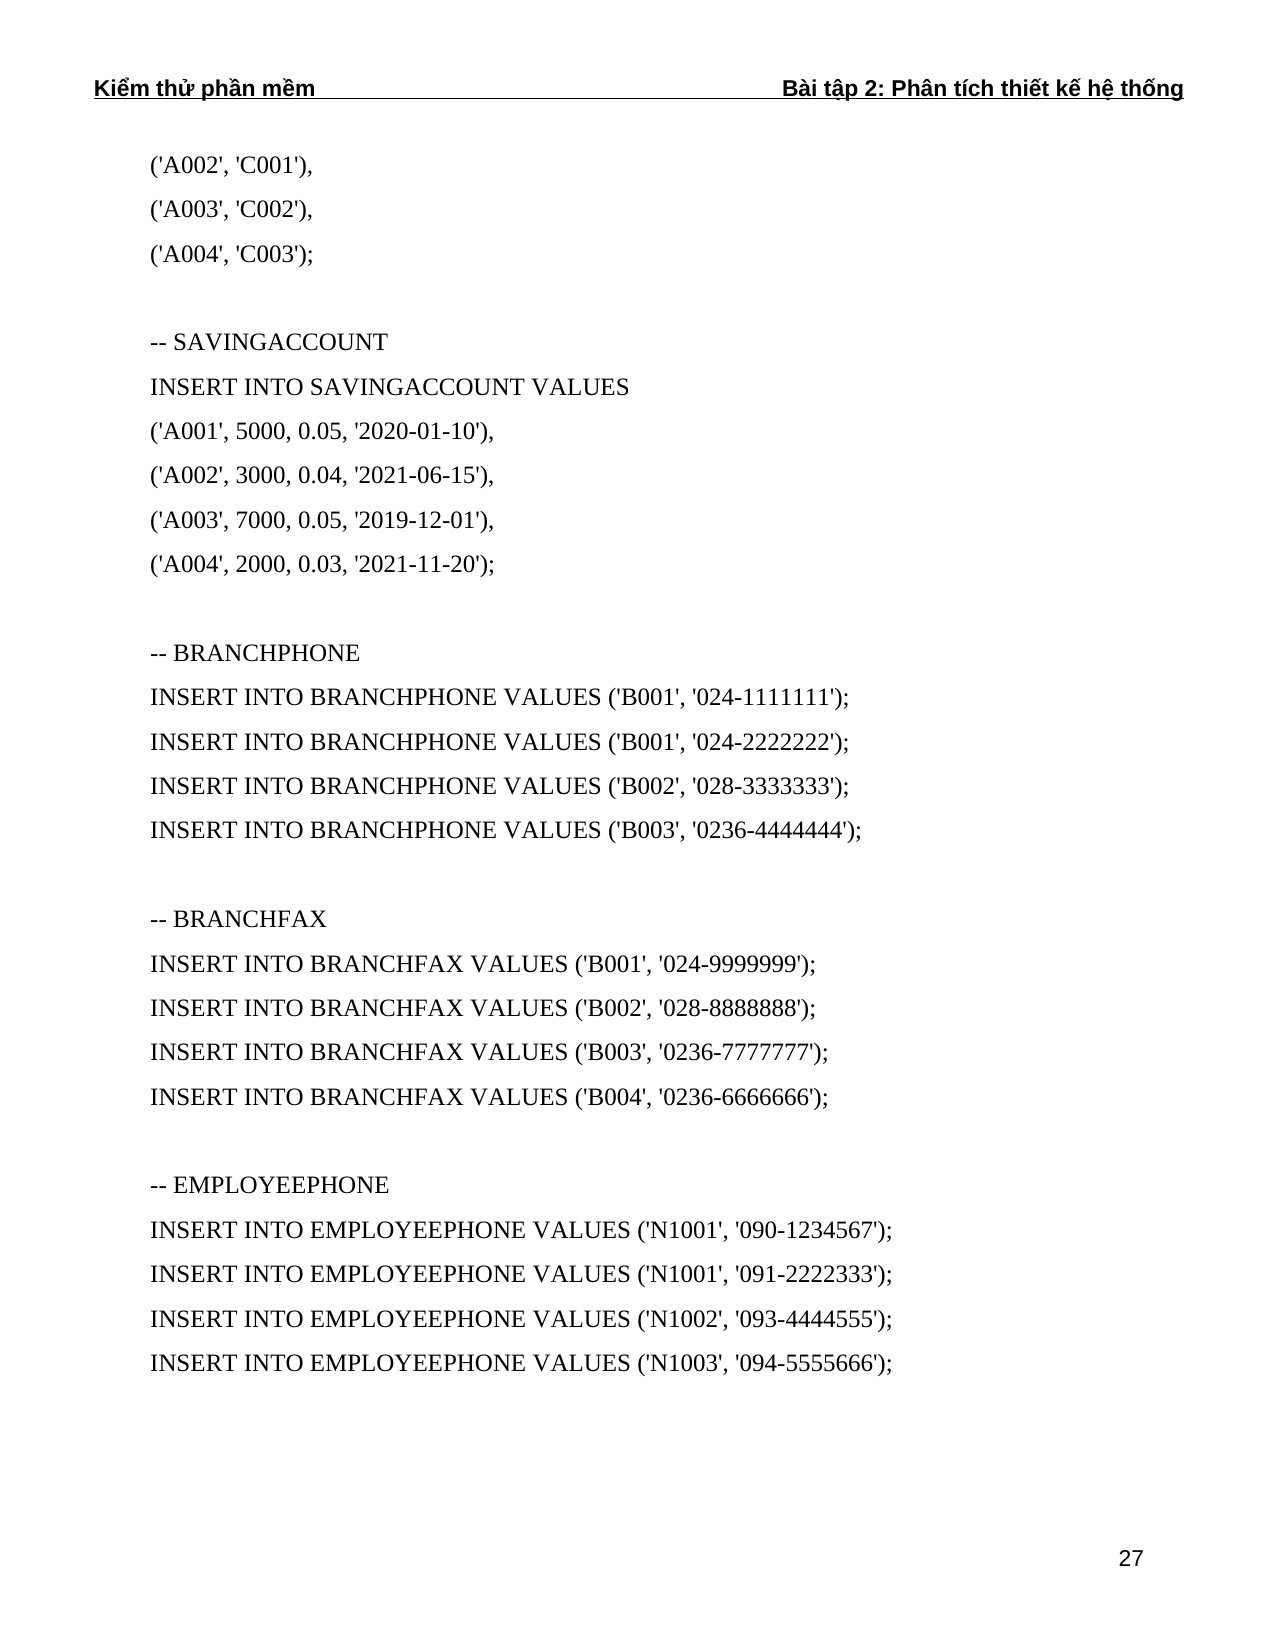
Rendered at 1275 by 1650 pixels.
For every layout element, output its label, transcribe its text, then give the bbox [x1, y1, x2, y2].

text INSERT INTO BRANCHFAX VALUES ('B003', '0236-7777777'); [150, 1037, 1144, 1066]
text ('A002', 'C001'), [150, 150, 1144, 179]
text -- BRANCHFAX [150, 904, 1144, 933]
text INSERT INTO EMPLOYEEPHONE VALUES ('N1003', '094-5555666'); [150, 1348, 1144, 1377]
text INSERT INTO BRANCHFAX VALUES ('B001', '024-9999999'); [150, 949, 1144, 977]
text INSERT INTO BRANCHFAX VALUES ('B004', '0236-6666666'); [150, 1082, 1144, 1111]
text ('A002', 3000, 0.04, '2021-06-15'), [150, 461, 1144, 489]
text ('A001', 5000, 0.05, '2020-01-10'), [150, 416, 1144, 445]
text -- EMPLOYEEPHONE [150, 1171, 1144, 1199]
text ('A004', 'C003'); [150, 239, 1144, 267]
text ('A004', 2000, 0.03, '2021-11-20'); [150, 549, 1144, 578]
text INSERT INTO BRANCHPHONE VALUES ('B001', '024-2222222'); [150, 727, 1144, 756]
text INSERT INTO EMPLOYEEPHONE VALUES ('N1001', '091-2222333'); [150, 1259, 1144, 1288]
text INSERT INTO EMPLOYEEPHONE VALUES ('N1001', '090-1234567'); [150, 1215, 1144, 1244]
text INSERT INTO BRANCHFAX VALUES ('B002', '028-8888888'); [150, 993, 1144, 1022]
text INSERT INTO BRANCHPHONE VALUES ('B003', '0236-4444444'); [150, 816, 1144, 844]
text -- BRANCHPHONE [150, 638, 1144, 667]
text INSERT INTO EMPLOYEEPHONE VALUES ('N1002', '093-4444555'); [150, 1304, 1144, 1332]
text INSERT INTO BRANCHPHONE VALUES ('B002', '028-3333333'); [150, 771, 1144, 800]
text -- SAVINGACCOUNT [150, 327, 1144, 356]
text INSERT INTO BRANCHPHONE VALUES ('B001', '024-1111111'); [150, 682, 1144, 711]
text ('A003', 'C002'), [150, 194, 1144, 223]
text ('A003', 7000, 0.05, '2019-12-01'), [150, 505, 1144, 534]
text INSERT INTO SAVINGACCOUNT VALUES [150, 372, 1144, 401]
